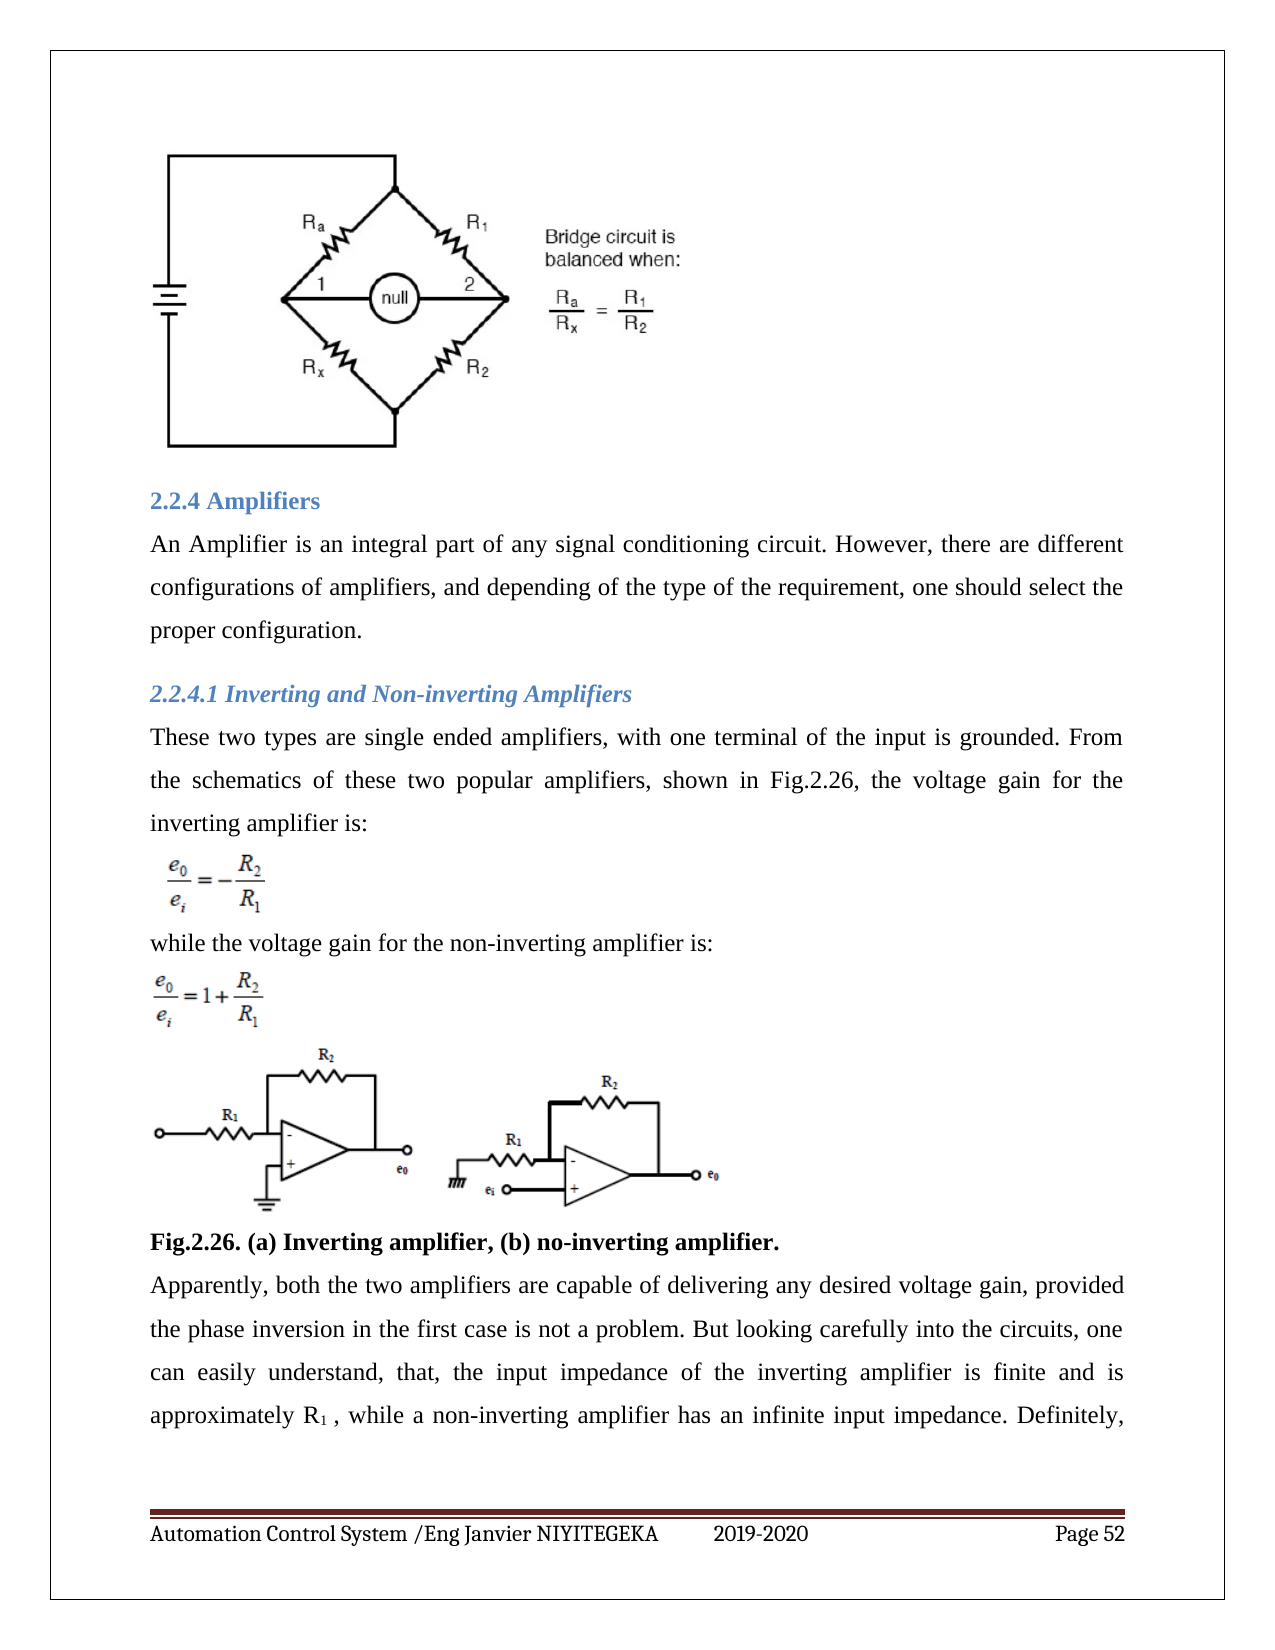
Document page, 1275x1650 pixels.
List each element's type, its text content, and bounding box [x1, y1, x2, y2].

subtitle 2.2.4.1 Inverting and Non-inverting Amplifiers [150, 679, 1125, 708]
picture [150, 851, 265, 914]
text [150, 1271, 1125, 1429]
text These two types are single ended amplifiers, with one terminal of the input is grounded. From the schematics of these two popular amplifiers, shown in Fig.2.26, the voltage gain for the inverting amplifier is: [150, 722, 1125, 837]
text An Amplifier is an integral part of any signal conditioning circuit. However, there are different configurations of amplifiers, and depending of the type of the requirement, one should select the proper configuration. [150, 529, 1125, 644]
text while the voltage gain for the non-inverting amplifier is: [150, 928, 1125, 957]
picture [150, 150, 686, 451]
subtitle 2.2.4 Amplifiers [150, 486, 1125, 514]
text Fig.2.26. (a) Inverting amplifier, (b) no-inverting amplifier. [150, 1227, 1125, 1256]
picture [150, 971, 266, 1031]
picture [150, 1045, 734, 1214]
